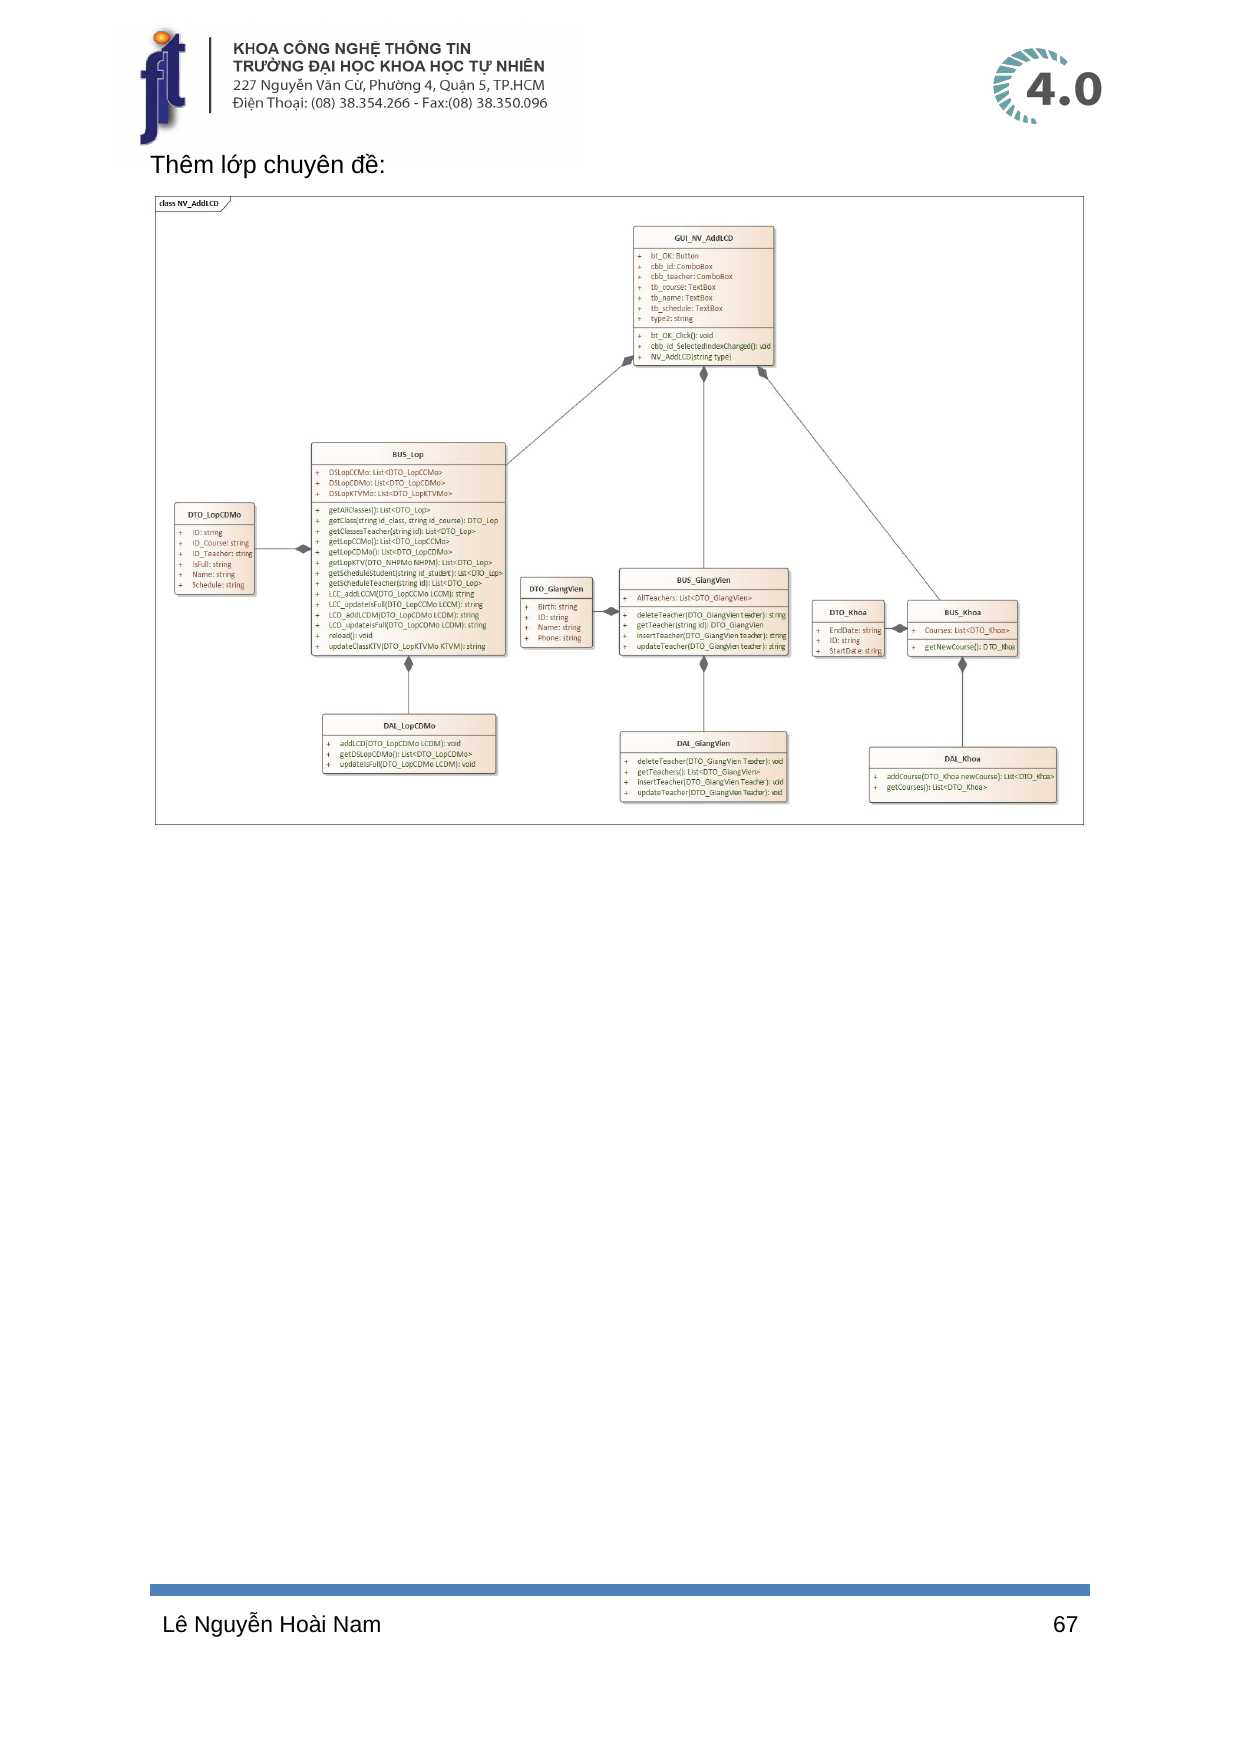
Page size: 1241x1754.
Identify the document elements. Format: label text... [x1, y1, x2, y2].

picture [985, 41, 1108, 127]
picture [150, 191, 1088, 829]
picture [117, 21, 580, 167]
